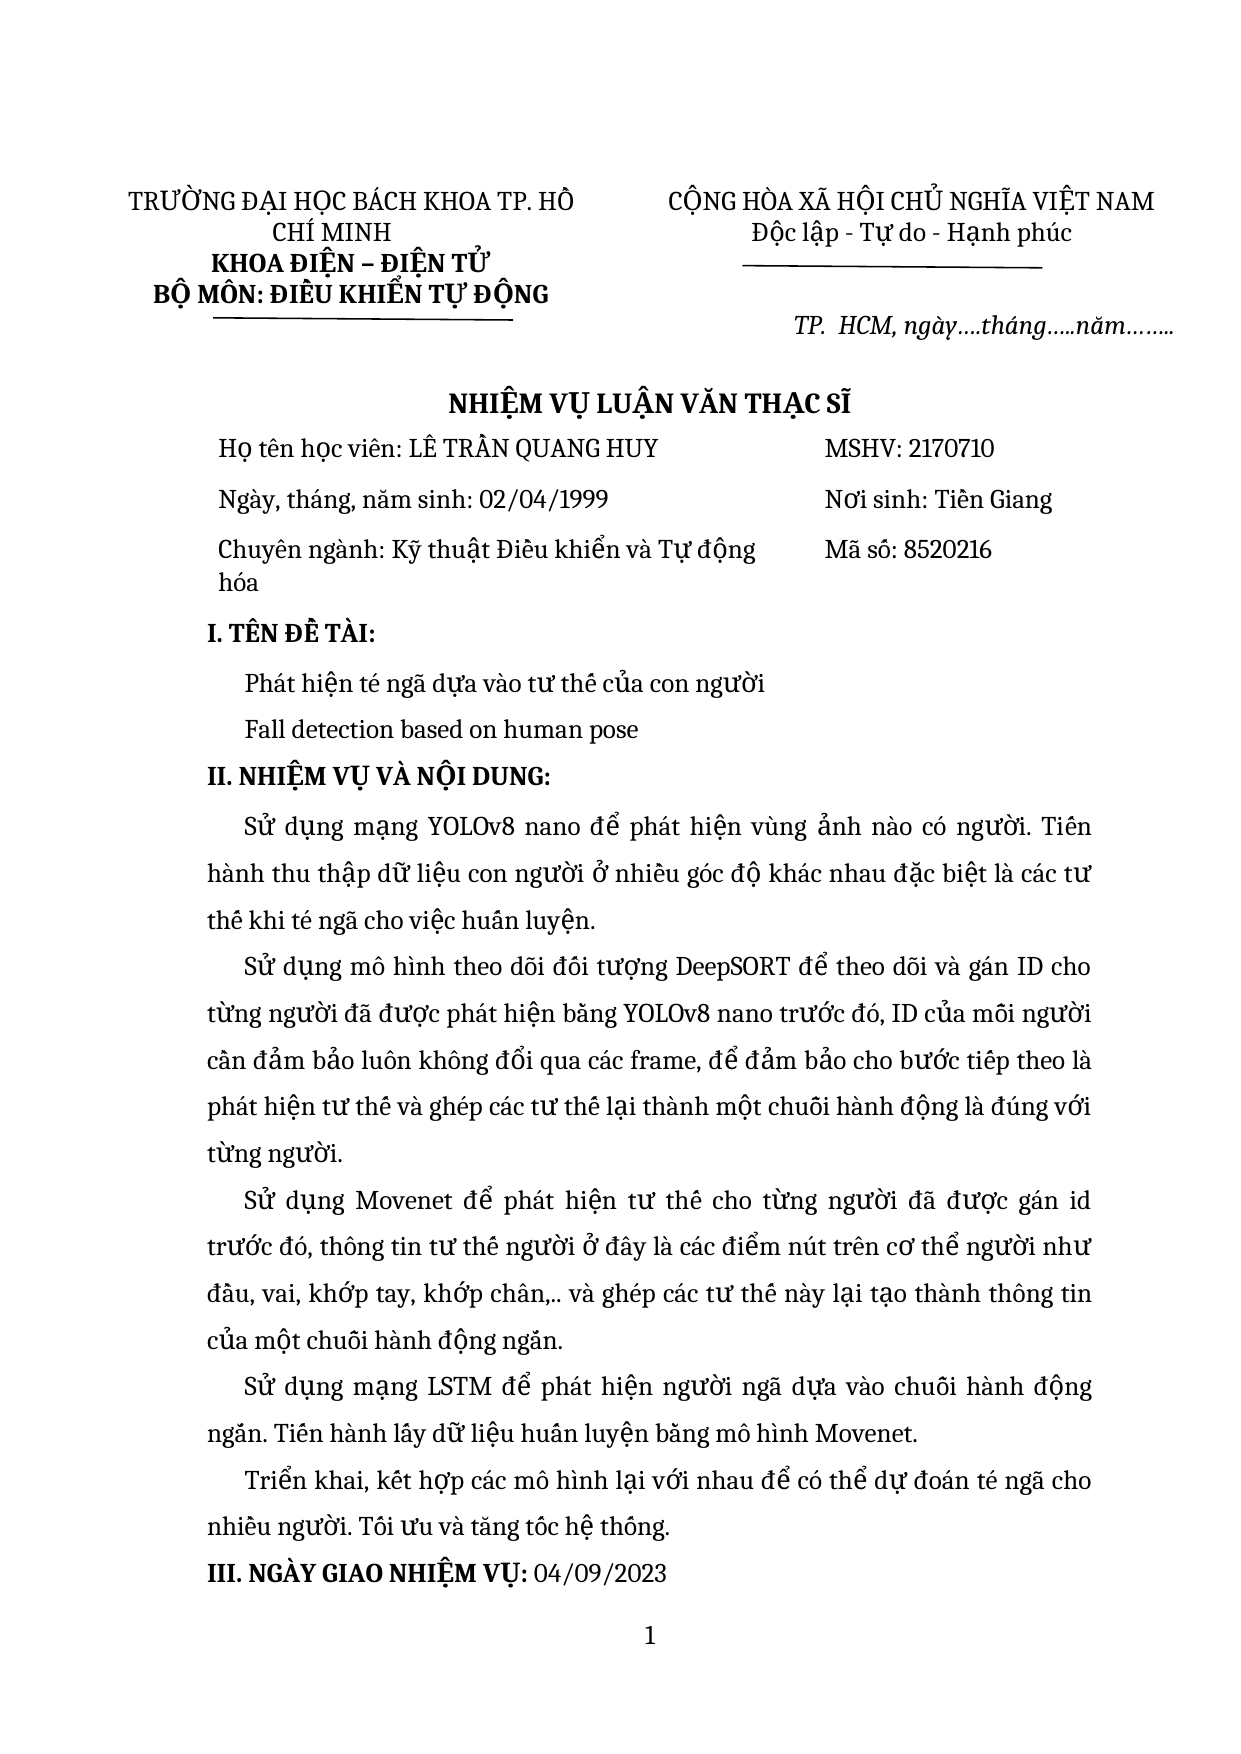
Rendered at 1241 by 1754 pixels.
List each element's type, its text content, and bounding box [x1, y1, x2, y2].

text Sử dụng mạng YOLOv8 nano để phát hiện vùng ảnh nào có người. Tiến hành thu thập dữ liệu con người ở nhiều góc độ khác nhau đặc biệt là các tư thế khi té ngã cho việc huấn luyện. [207, 811, 1092, 936]
table_cell TP. HCM, ngày….tháng…..năm…….. [598, 310, 1188, 341]
table_cell Mã số: 8520216 [813, 534, 1093, 618]
text Triển khai, kết hợp các mô hình lại với nhau để có thể dự đoán té ngã cho nhiều người. Tối ưu và tăng tốc hệ thống. [207, 1465, 1092, 1543]
table_header TRƯỜNG ĐẠI HỌC BÁCH KHOA TP. HỒ CHÍ MINH KHOA ĐIỆN – ĐIỆN TỬ BỘ MÔN: ĐIỀU KHIỂN TỰ ĐỘNG [66, 186, 598, 310]
text Phát hiện té ngã dựa vào tư thế của con người [207, 668, 1092, 699]
table_cell Nơi sinh: Tiền Giang [813, 484, 1093, 534]
text III. NGÀY GIAO NHIỆM VỤ: 04/09/2023 [207, 1558, 1092, 1589]
text Sử dụng Movenet để phát hiện tư thế cho từng người đã được gán id trước đó, thông tin tư thế người ở đây là các điểm nút trên cơ thể người như đầu, vai, khớp tay, khớp chân,.. và ghép các tư thế này lại tạo thành thông tin của một chuỗi hành động ngắn. [207, 1185, 1092, 1356]
text Sử dụng mạng LSTM để phát hiện người ngã dựa vào chuỗi hành động ngắn. Tiến hành lấy dữ liệu huấn luyện bằng mô hình Movenet. [207, 1371, 1092, 1449]
table_cell [66, 310, 598, 341]
text NHIỆM VỤ LUẬN VĂN THẠC SĨ [207, 387, 1092, 421]
table_cell Ngày, tháng, năm sinh: 02/04/1999 [207, 484, 813, 534]
text II. NHIỆM VỤ VÀ NỘI DUNG: [207, 761, 1092, 792]
table_header MSHV: 2170710 [813, 434, 1093, 484]
table_cell Chuyên ngành: Kỹ thuật Điều khiển và Tự động hóa [207, 534, 813, 618]
text I. TÊN ĐỀ TÀI: [207, 618, 1092, 649]
text Fall detection based on human pose [207, 714, 1092, 746]
table_header CỘNG HÒA XÃ HỘI CHỦ NGHĨA VIỆT NAM Độc lập - Tự do - Hạnh phúc [598, 186, 1188, 310]
table_header Họ tên học viên: LÊ TRẦN QUANG HUY [207, 434, 813, 484]
text Sử dụng mô hình theo dõi đối tượng DeepSORT để theo dõi và gán ID cho từng người đã được phát hiện bằng YOLOv8 nano trước đó, ID của mỗi người cần đảm bảo luôn không đổi qua các frame, để đảm bảo cho bước tiếp theo là phát hiện tư thế và ghép các tư thế lại thành một chuỗi hành động là đúng với từng người. [207, 951, 1092, 1169]
